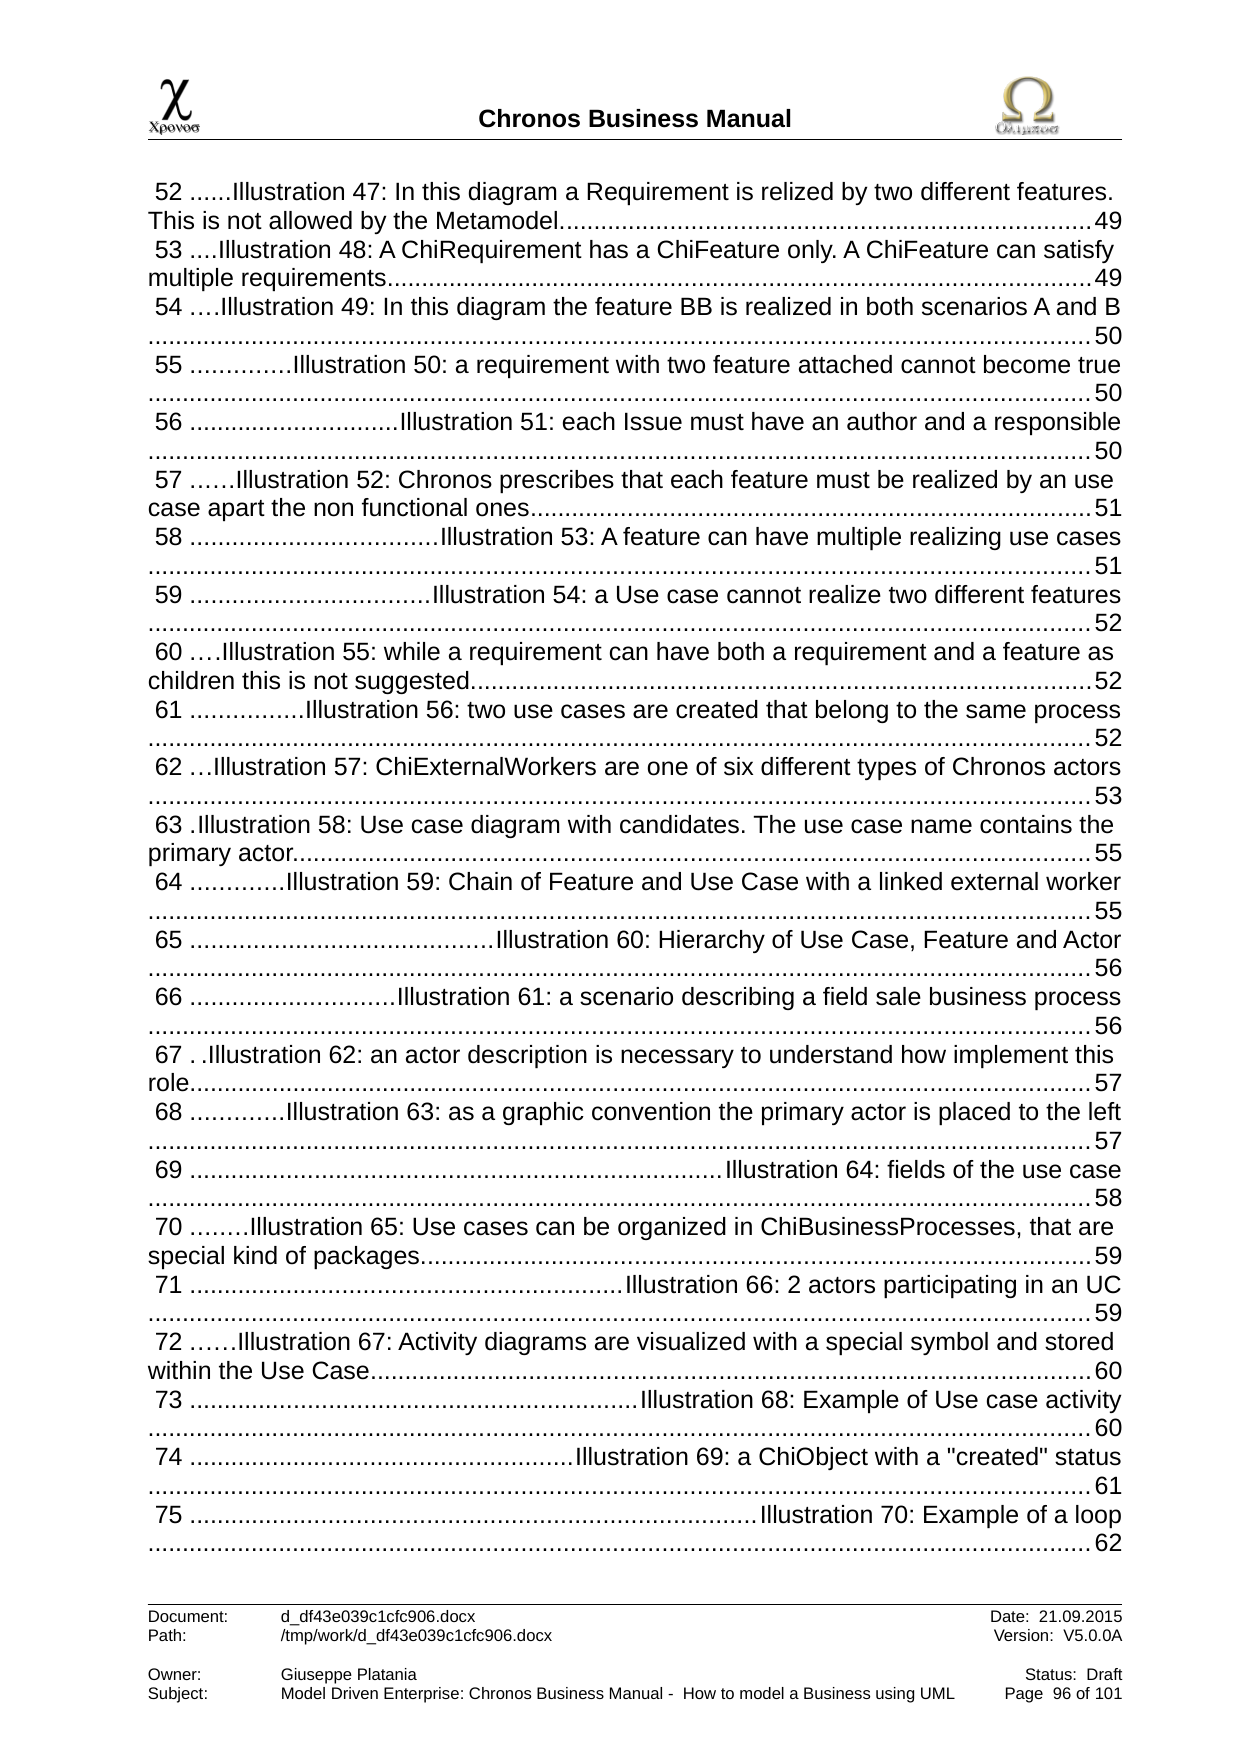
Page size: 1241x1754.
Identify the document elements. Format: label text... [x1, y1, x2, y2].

list Illustration 55: while a requirement can have both a requirement and a feature as children this is not suggested. 52 [148, 637, 1122, 695]
list Illustration 67: Activity diagrams are visualized with a special symbol and stored within the Use Case 60 [148, 1327, 1122, 1385]
list Illustration 65: Use cases can be organized in ChiBusinessProcesses, that are special kind of packages. 59 [148, 1212, 1122, 1270]
list Illustration 64: fields of the use case 58 [148, 1155, 1122, 1212]
list Illustration 70: Example of a loop 62 [148, 1500, 1122, 1557]
list Illustration 58: Use case diagram with candidates. The use case name contains the primary actor. 55 [148, 810, 1122, 867]
list Illustration 48: A ChiRequirement has a ChiFeature only. A ChiFeature can satisfy multiple requirements 49 [148, 235, 1122, 292]
list Illustration 52: Chronos prescribes that each feature must be realized by an use case apart the non functional ones 51 [148, 465, 1122, 522]
list Illustration 63: as a graphic convention the primary actor is placed to the left 57 [148, 1097, 1122, 1155]
list Illustration 60: Hierarchy of Use Case, Feature and Actor 56 [148, 925, 1122, 982]
list Illustration 69: a ChiObject with a "created" status 61 [148, 1442, 1122, 1500]
list Illustration 56: two use cases are created that belong to the same process 52 [148, 695, 1122, 752]
list Illustration 47: In this diagram a Requirement is relized by two different features. This is not allowed by the Metamodel. 49 [148, 177, 1122, 235]
list Illustration 59: Chain of Feature and Use Case with a linked external worker 55 [148, 867, 1122, 925]
list Illustration 62: an actor description is necessary to understand how implement this role 57 [148, 1040, 1122, 1097]
list Illustration 50: a requirement with two feature attached cannot become true 50 [148, 350, 1122, 407]
list Illustration 54: a Use case cannot realize two different features 52 [148, 580, 1122, 637]
list Illustration 53: A feature can have multiple realizing use cases 51 [148, 522, 1122, 580]
list Illustration 66: 2 actors participating in an UC 59 [148, 1270, 1122, 1327]
list Illustration 49: In this diagram the feature BB is realized in both scenarios A and B 50 [148, 292, 1122, 350]
picture [992, 75, 1061, 135]
list Illustration 61: a scenario describing a field sale business process 56 [148, 982, 1122, 1040]
list Illustration 57: ChiExternalWorkers are one of six different types of Chronos actors 53 [148, 752, 1122, 810]
list Illustration 68: Example of Use case activity 60 [148, 1385, 1122, 1442]
list Illustration 51: each Issue must have an author and a responsible 50 [148, 407, 1122, 465]
picture [147, 75, 201, 135]
